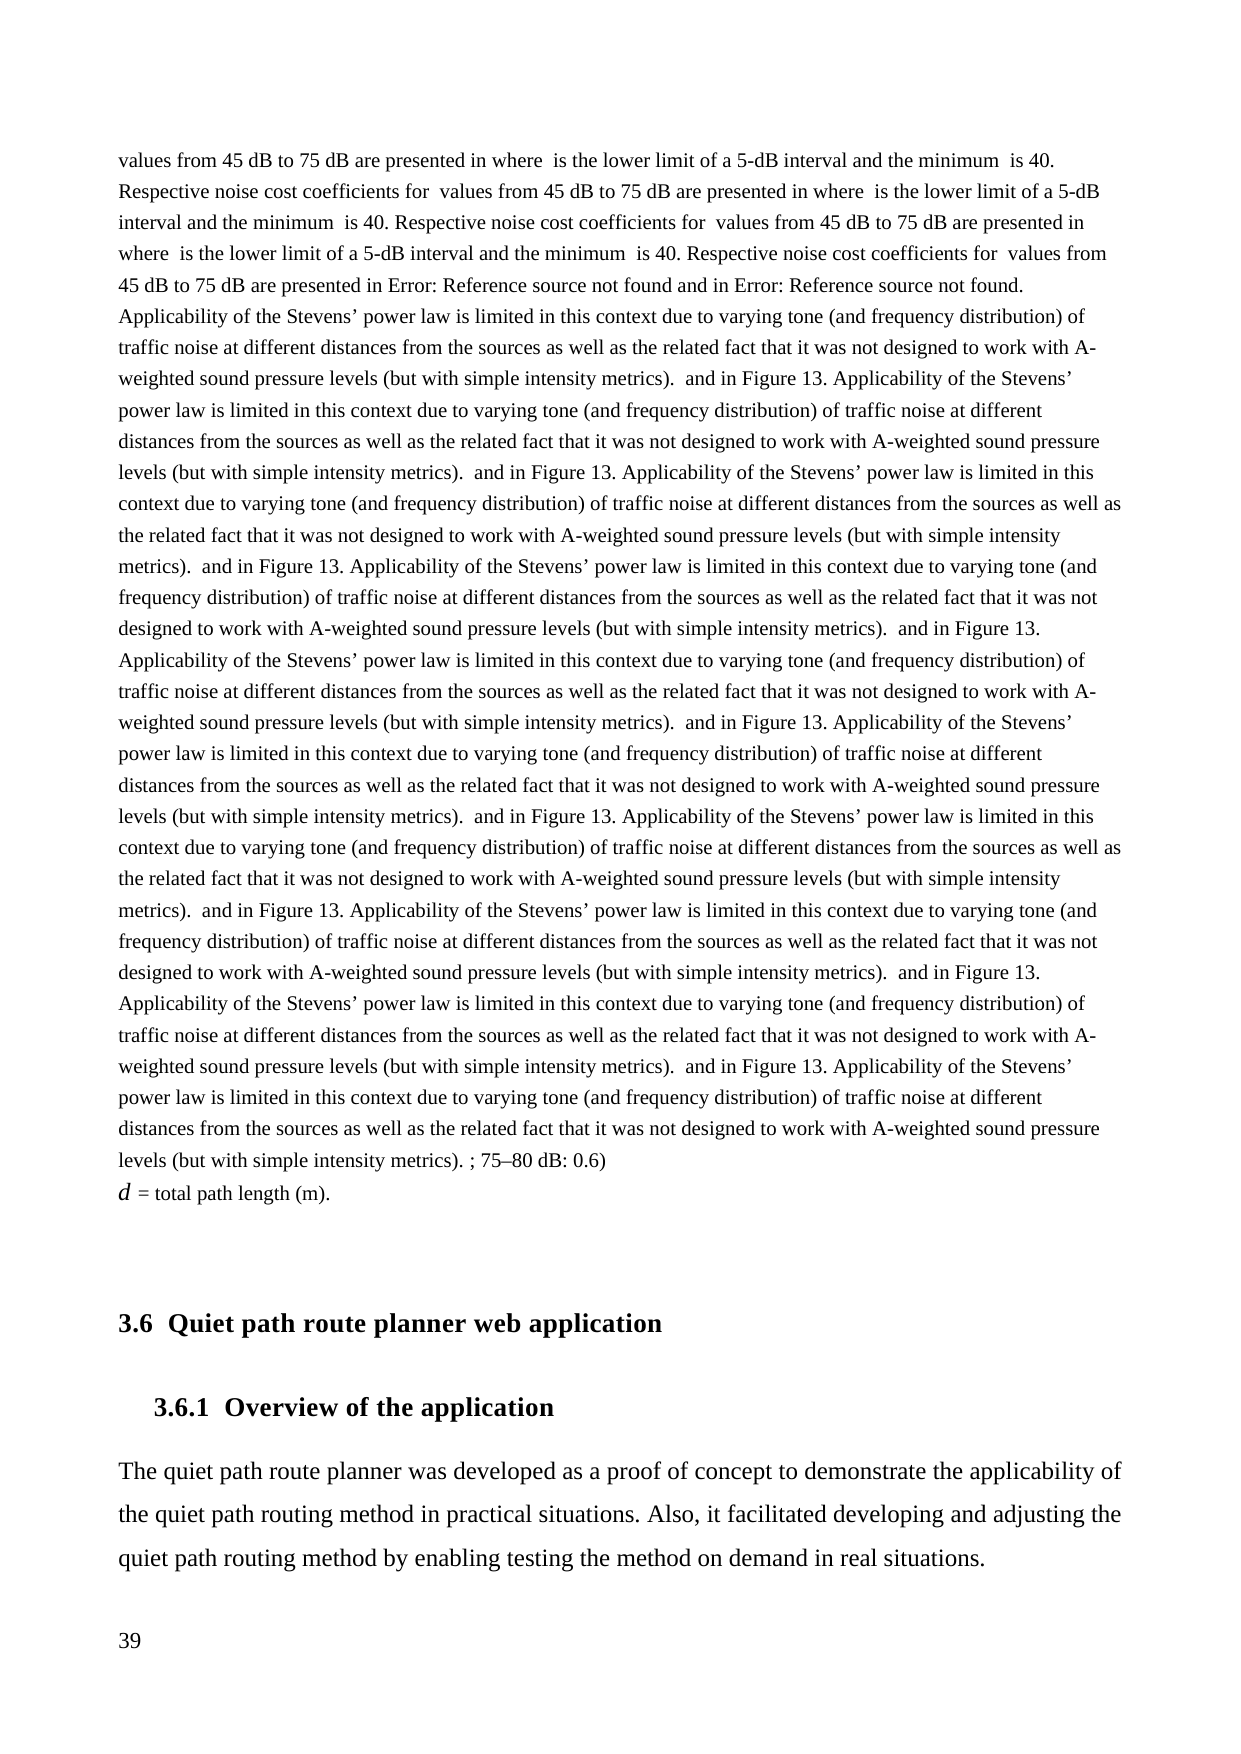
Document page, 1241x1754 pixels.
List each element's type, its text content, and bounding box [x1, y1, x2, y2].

text The quiet path route planner was developed as a proof of concept to demonstrate the applicability of the quiet path routing method in practical situations. Also, it facilitated developing and adjusting the quiet path routing method by enabling testing the method on demand in real situations. [118, 1456, 1122, 1571]
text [118, 148, 1122, 1206]
subtitle Overview of the application [118, 1391, 1122, 1422]
subtitle Quiet path route planner web application [118, 1307, 1122, 1338]
